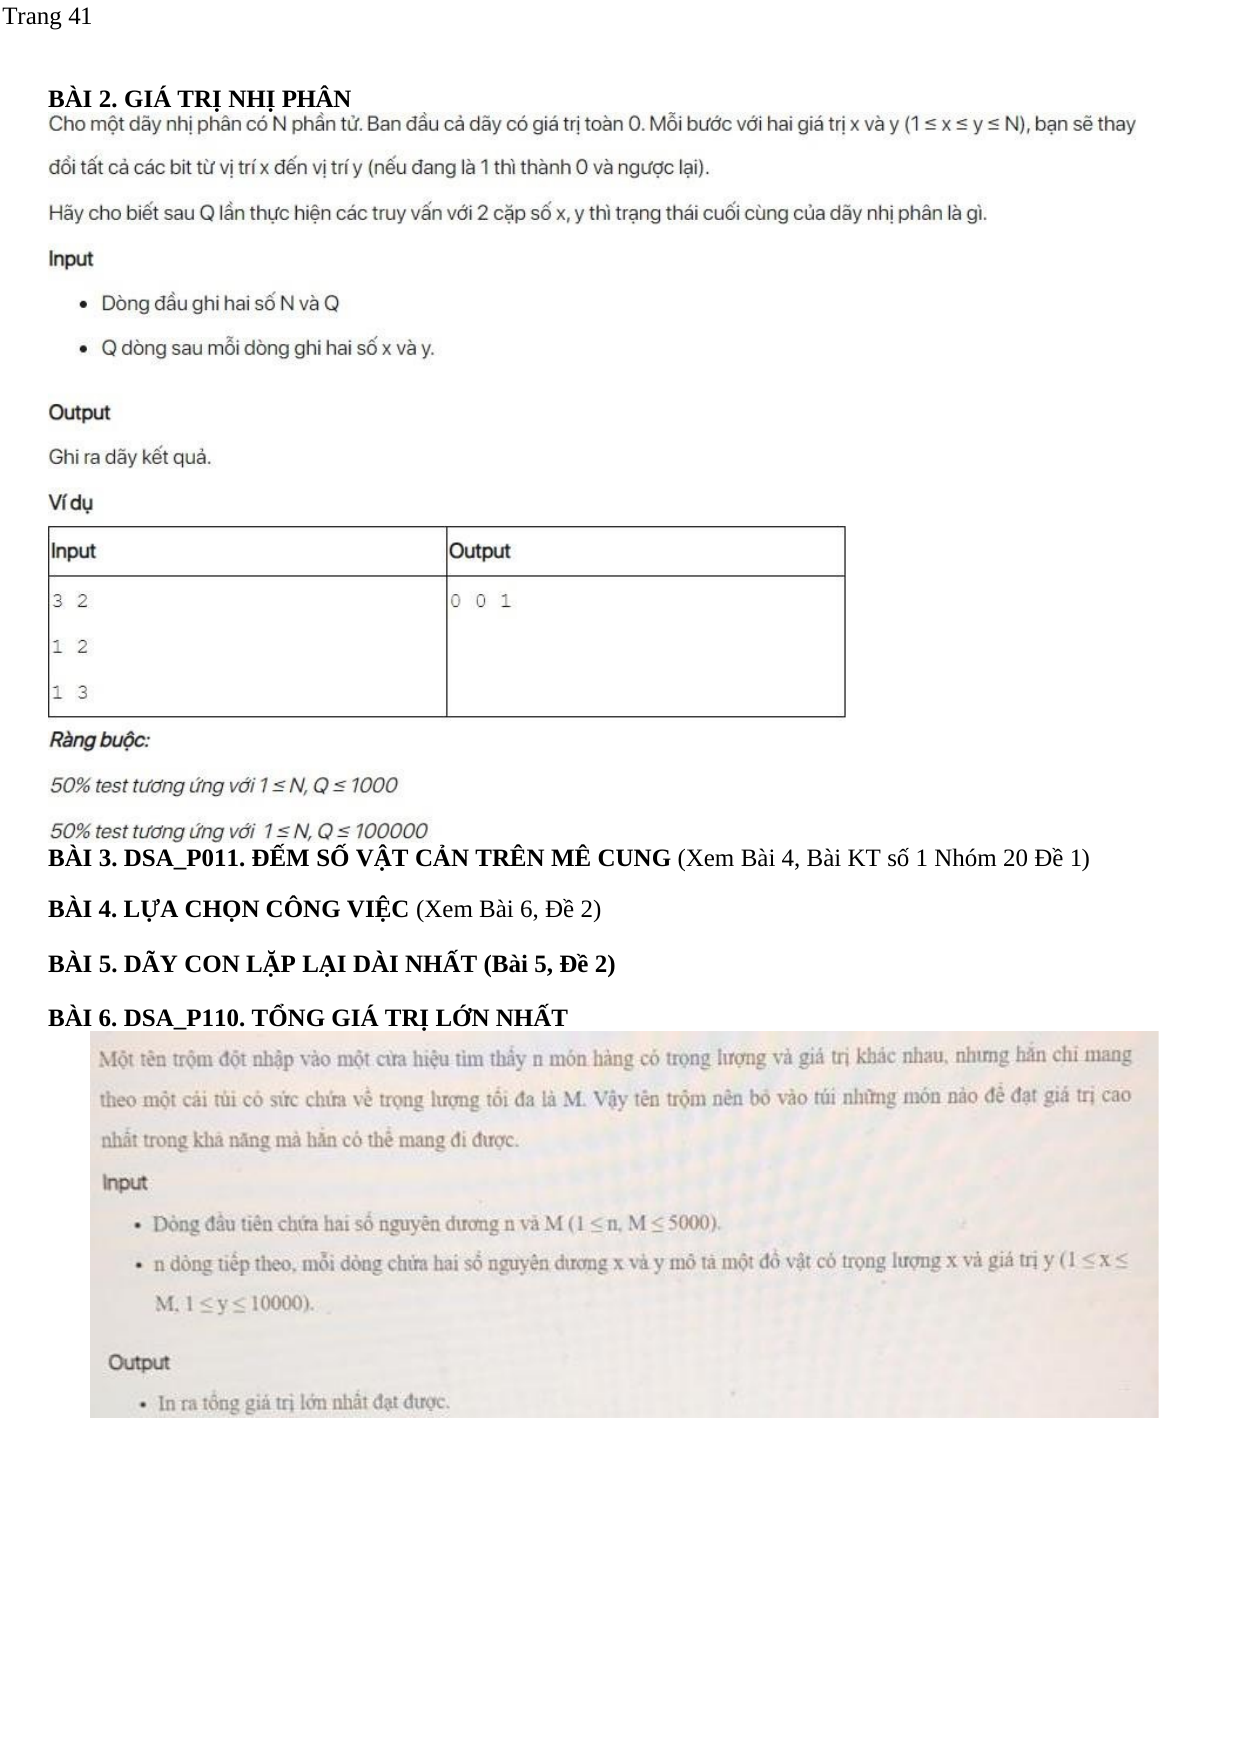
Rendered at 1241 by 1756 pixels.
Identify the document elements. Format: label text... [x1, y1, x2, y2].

picture [90, 1031, 1159, 1418]
text BÀI 4. LỰA CHỌN CÔNG VIỆC (Xem Bài 6, Đề 2) BÀI 5. DÃY CON LẶP LẠI DÀI NHẤT (Bài 5, Đề 2) BÀI 6. DSA_P110. TỔNG GIÁ TRỊ LỚN NHẤT [48, 894, 643, 1032]
picture [47, 112, 1137, 843]
text BÀI 3. DSA_P011. ĐẾM SỐ VẬT CẢN TRÊN MÊ CUNG (Xem Bài 4, Bài KT số 1 Nhóm 20 Đề 1) [48, 843, 1226, 872]
text BÀI 2. GIÁ TRỊ NHỊ PHÂN [48, 84, 1226, 113]
